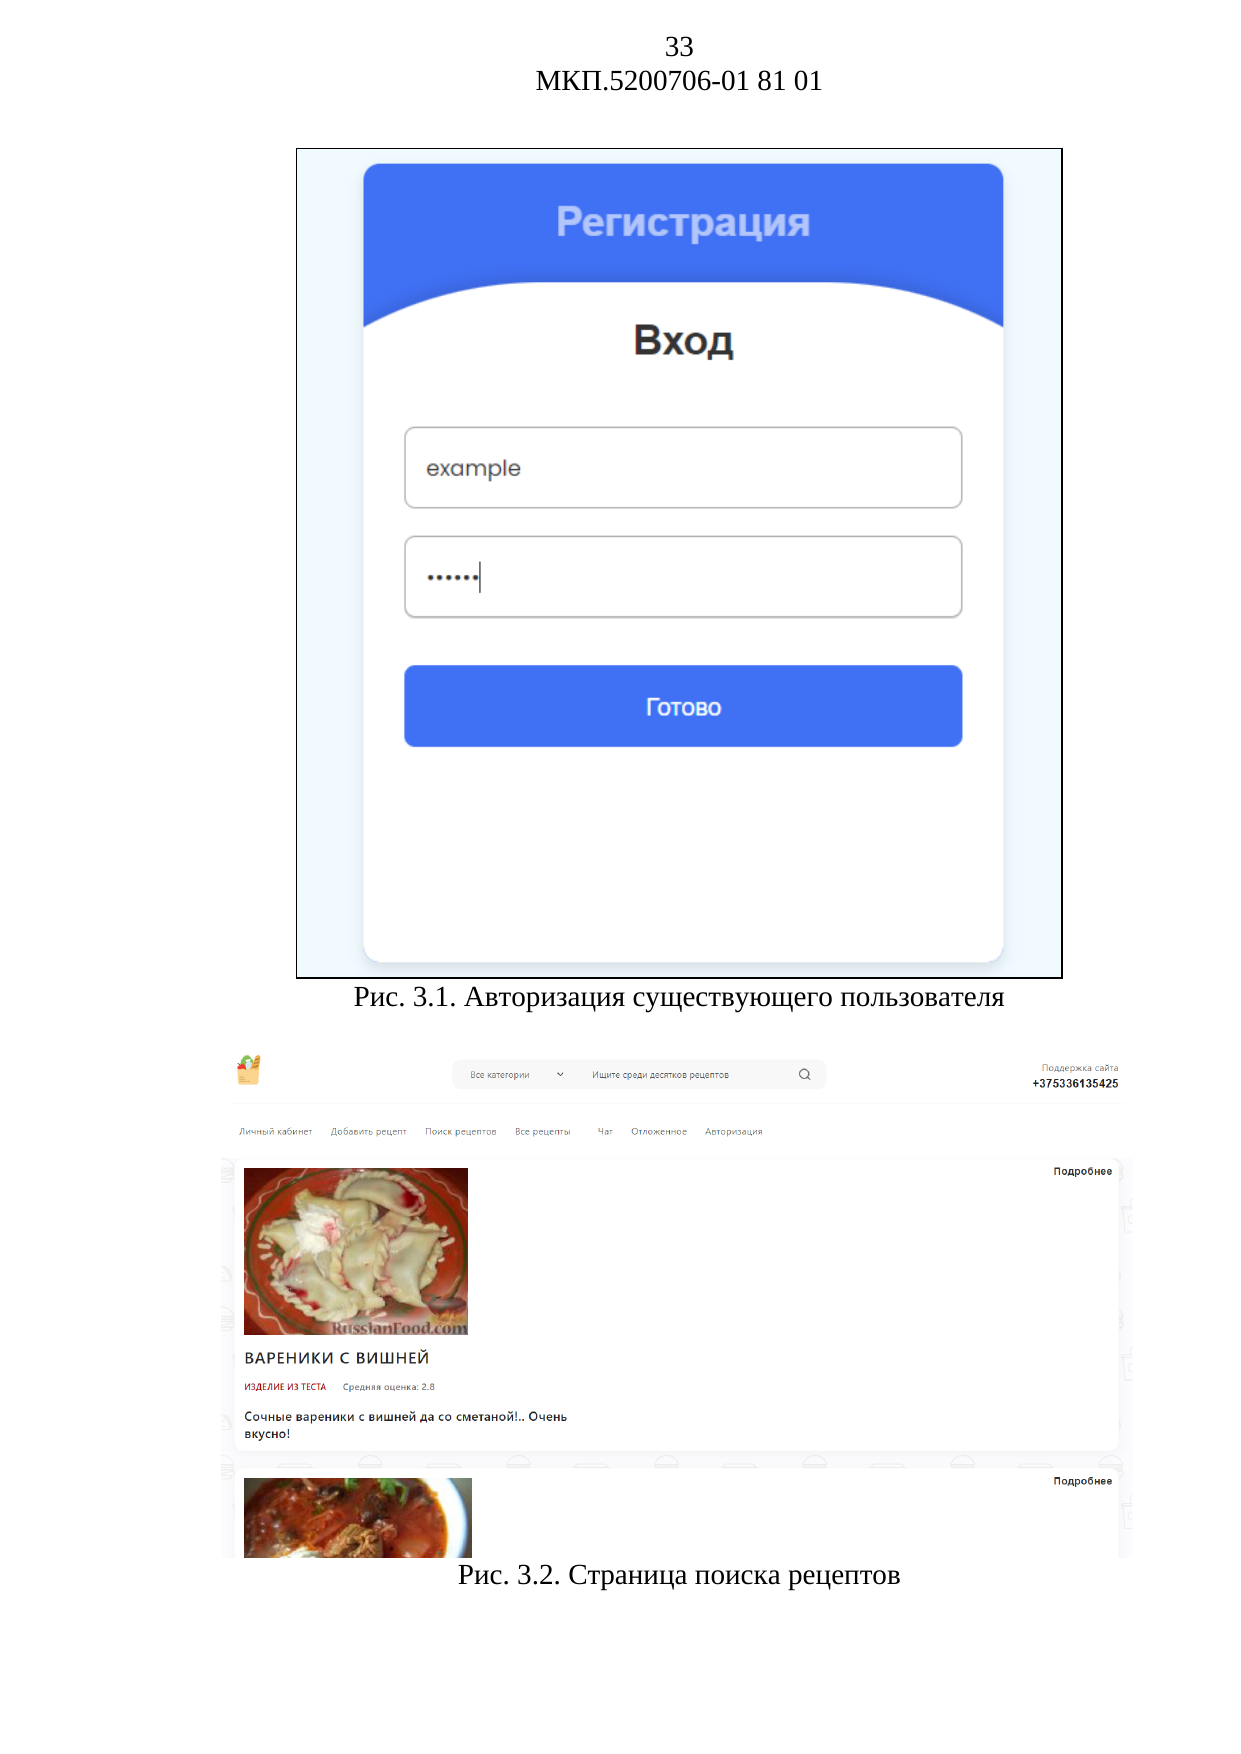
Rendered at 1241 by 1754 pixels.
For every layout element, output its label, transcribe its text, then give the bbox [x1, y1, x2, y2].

picture [297, 149, 1061, 977]
text Рис. 3.1. Авторизация существующего пользователя [177, 979, 1181, 1012]
picture [183, 1049, 1175, 1558]
text Рис. 3.2. Страница поиска рецептов [177, 1557, 1181, 1591]
